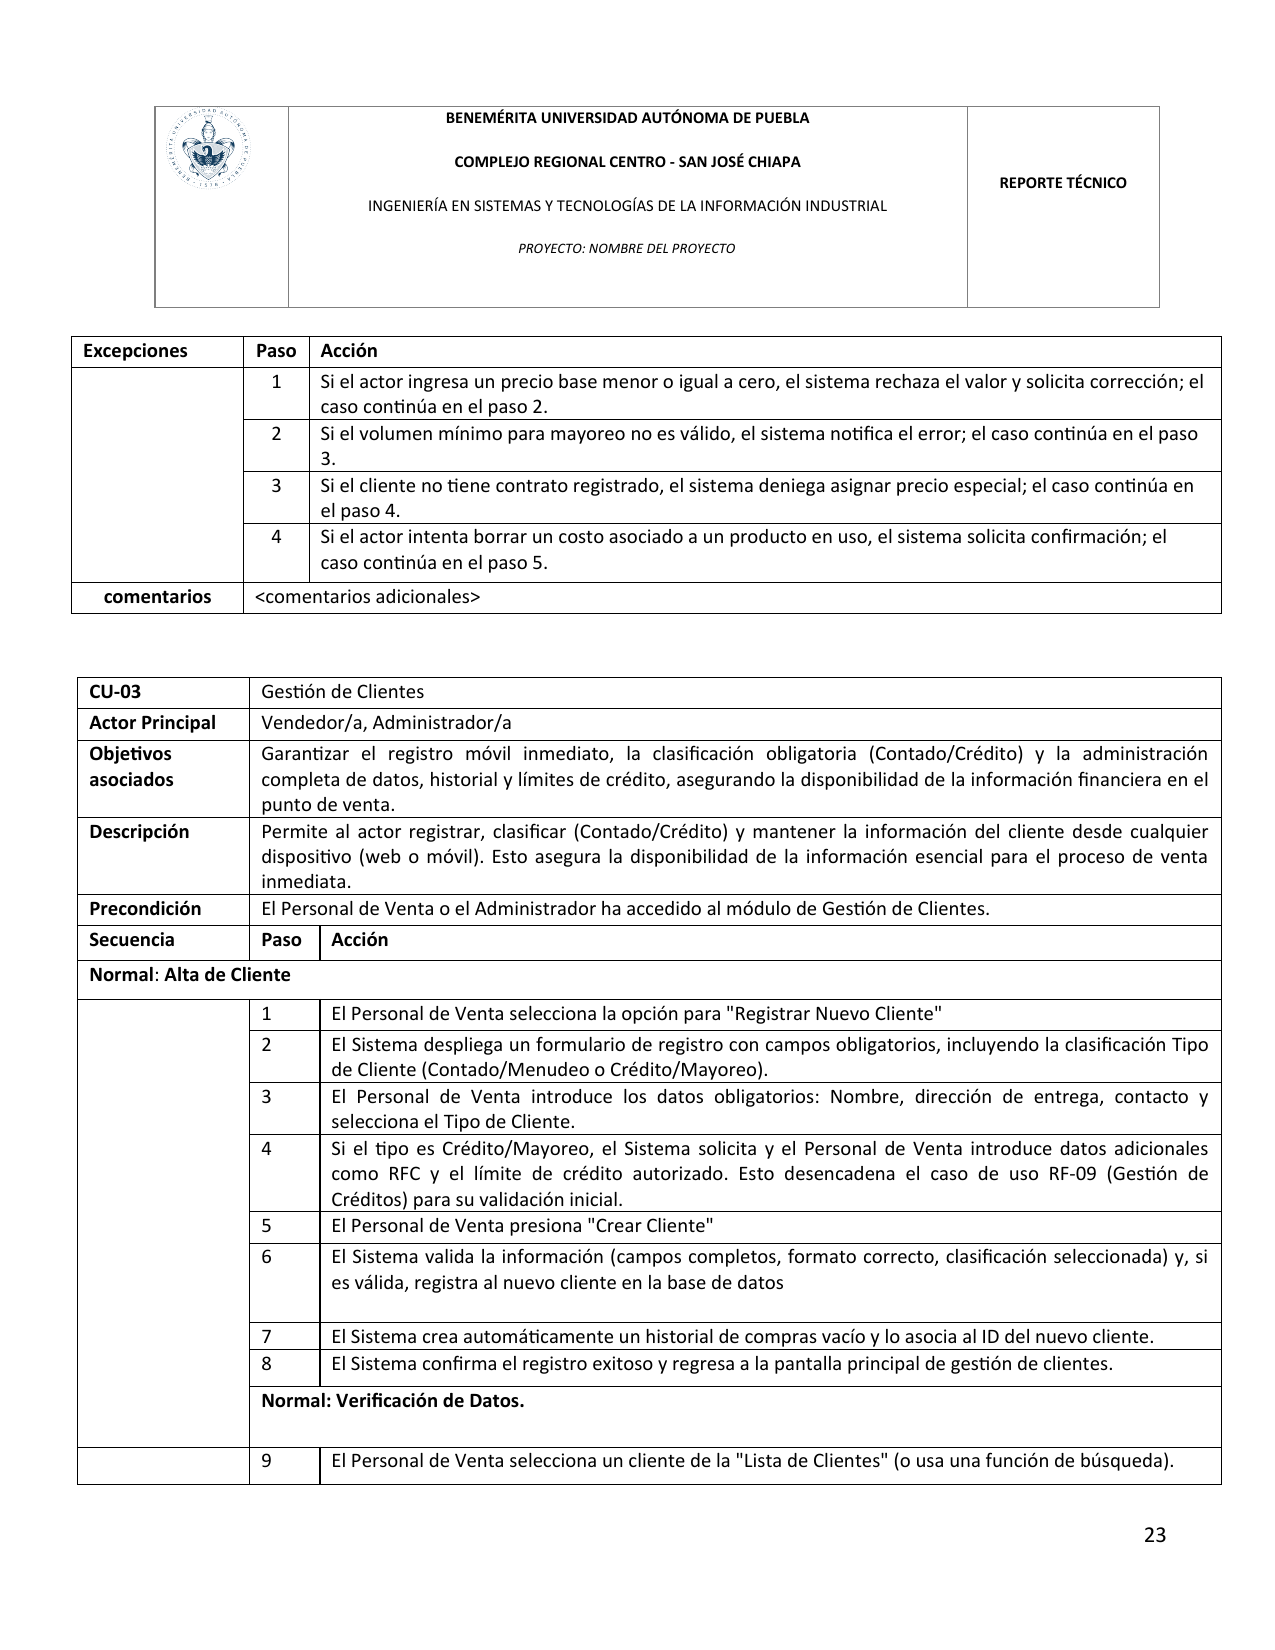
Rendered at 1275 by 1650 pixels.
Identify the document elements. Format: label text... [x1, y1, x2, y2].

table_cell El Personal de Venta selecciona la opción para "Registrar Nuevo Cliente" [321, 1000, 1221, 1030]
table_cell 5 [250, 1212, 319, 1242]
table_header CU-03 [78, 678, 249, 708]
table_header Gestión de Clientes [250, 678, 1221, 708]
table_cell El Sistema despliega un formulario de registro con campos obligatorios, incluyendo la clasificación Tipo de Cliente (Contado/Menudeo o Crédito/Mayoreo). [321, 1031, 1221, 1082]
table_cell El Sistema valida la información (campos completos, formato correcto, clasificación seleccionada) y, si es válida, registra al nuevo cliente en la base de datos [321, 1244, 1221, 1322]
table_cell Si el cliente no tiene contrato registrado, el sistema deniega asignar precio especial; el caso continúa en el paso 4. [310, 472, 1221, 523]
table_cell 4 [250, 1135, 319, 1211]
table_cell El Personal de Venta o el Administrador ha accedido al módulo de Gestión de Clientes. [250, 895, 1221, 925]
table_cell Si el actor intenta borrar un costo asociado a un producto en uso, el sistema solicita confirmación; el caso continúa en el paso 5. [310, 524, 1221, 582]
table_cell Acción [310, 337, 1221, 367]
table_cell El Sistema confirma el registro exitoso y regresa a la pantalla principal de gestión de clientes. [321, 1350, 1221, 1386]
table_cell 3 [244, 472, 309, 523]
table_cell El Personal de Venta introduce los datos obligatorios: Nombre, dirección de entrega, contacto y selecciona el Tipo de Cliente. [321, 1083, 1221, 1134]
table_cell El Personal de Venta presiona "Crear Cliente" [321, 1212, 1221, 1242]
table_cell Paso [244, 337, 309, 367]
table_cell Garantizar el registro móvil inmediato, la clasificación obligatoria (Contado/Crédito) y la administración completa de datos, historial y límites de crédito, asegurando la disponibilidad de la información financiera en el punto de venta. [250, 741, 1221, 817]
table_cell Objetivos asociados [78, 741, 249, 817]
table_cell 8 [250, 1350, 319, 1386]
table_cell Excepciones [72, 337, 243, 367]
table_cell <comentarios adicionales> [244, 583, 1221, 613]
table_cell 9 [250, 1448, 319, 1484]
table_cell Si el tipo es Crédito/Mayoreo, el Sistema solicita y el Personal de Venta introduce datos adicionales como RFC y el límite de crédito autorizado. Esto desencadena el caso de uso RF-09 (Gestión de Créditos) para su validación inicial. [321, 1135, 1221, 1211]
table_cell [72, 368, 243, 582]
table_cell [78, 1000, 249, 1447]
table_cell Vendedor/a, Administrador/a [250, 709, 1221, 739]
table_cell 7 [250, 1323, 319, 1349]
table_cell Precondición [78, 895, 249, 925]
table_cell 4 [244, 524, 309, 582]
table_cell Si el volumen mínimo para mayoreo no es válido, el sistema notifica el error; el caso continúa en el paso 3. [310, 420, 1221, 471]
table_cell Actor Principal [78, 709, 249, 739]
table_cell 2 [250, 1031, 319, 1082]
table_cell 6 [250, 1244, 319, 1322]
table_cell Paso [250, 926, 319, 960]
table_cell El Sistema crea automáticamente un historial de compras vacío y lo asocia al ID del nuevo cliente. [321, 1323, 1221, 1349]
table_cell Si el actor ingresa un precio base menor o igual a cero, el sistema rechaza el valor y solicita corrección; el caso continúa en el paso 2. [310, 368, 1221, 419]
table_cell Acción [321, 926, 1221, 960]
table_cell El Personal de Venta selecciona un cliente de la "Lista de Clientes" (o usa una función de búsqueda). [321, 1448, 1221, 1484]
table_cell Secuencia [78, 926, 249, 960]
table_cell Normal: Verificación de Datos. [250, 1387, 1221, 1447]
table_cell 3 [250, 1083, 319, 1134]
table_cell Descripción [78, 818, 249, 894]
table_cell Normal: Alta de Cliente [78, 961, 1221, 999]
table_cell [78, 1448, 249, 1484]
picture [166, 107, 251, 193]
table_cell comentarios [72, 583, 243, 613]
table_cell 2 [244, 420, 309, 471]
table_cell Permite al actor registrar, clasificar (Contado/Crédito) y mantener la información del cliente desde cualquier dispositivo (web o móvil). Esto asegura la disponibilidad de la información esencial para el proceso de venta inmediata. [250, 818, 1221, 894]
table_cell 1 [244, 368, 309, 419]
table_cell 1 [250, 1000, 319, 1030]
